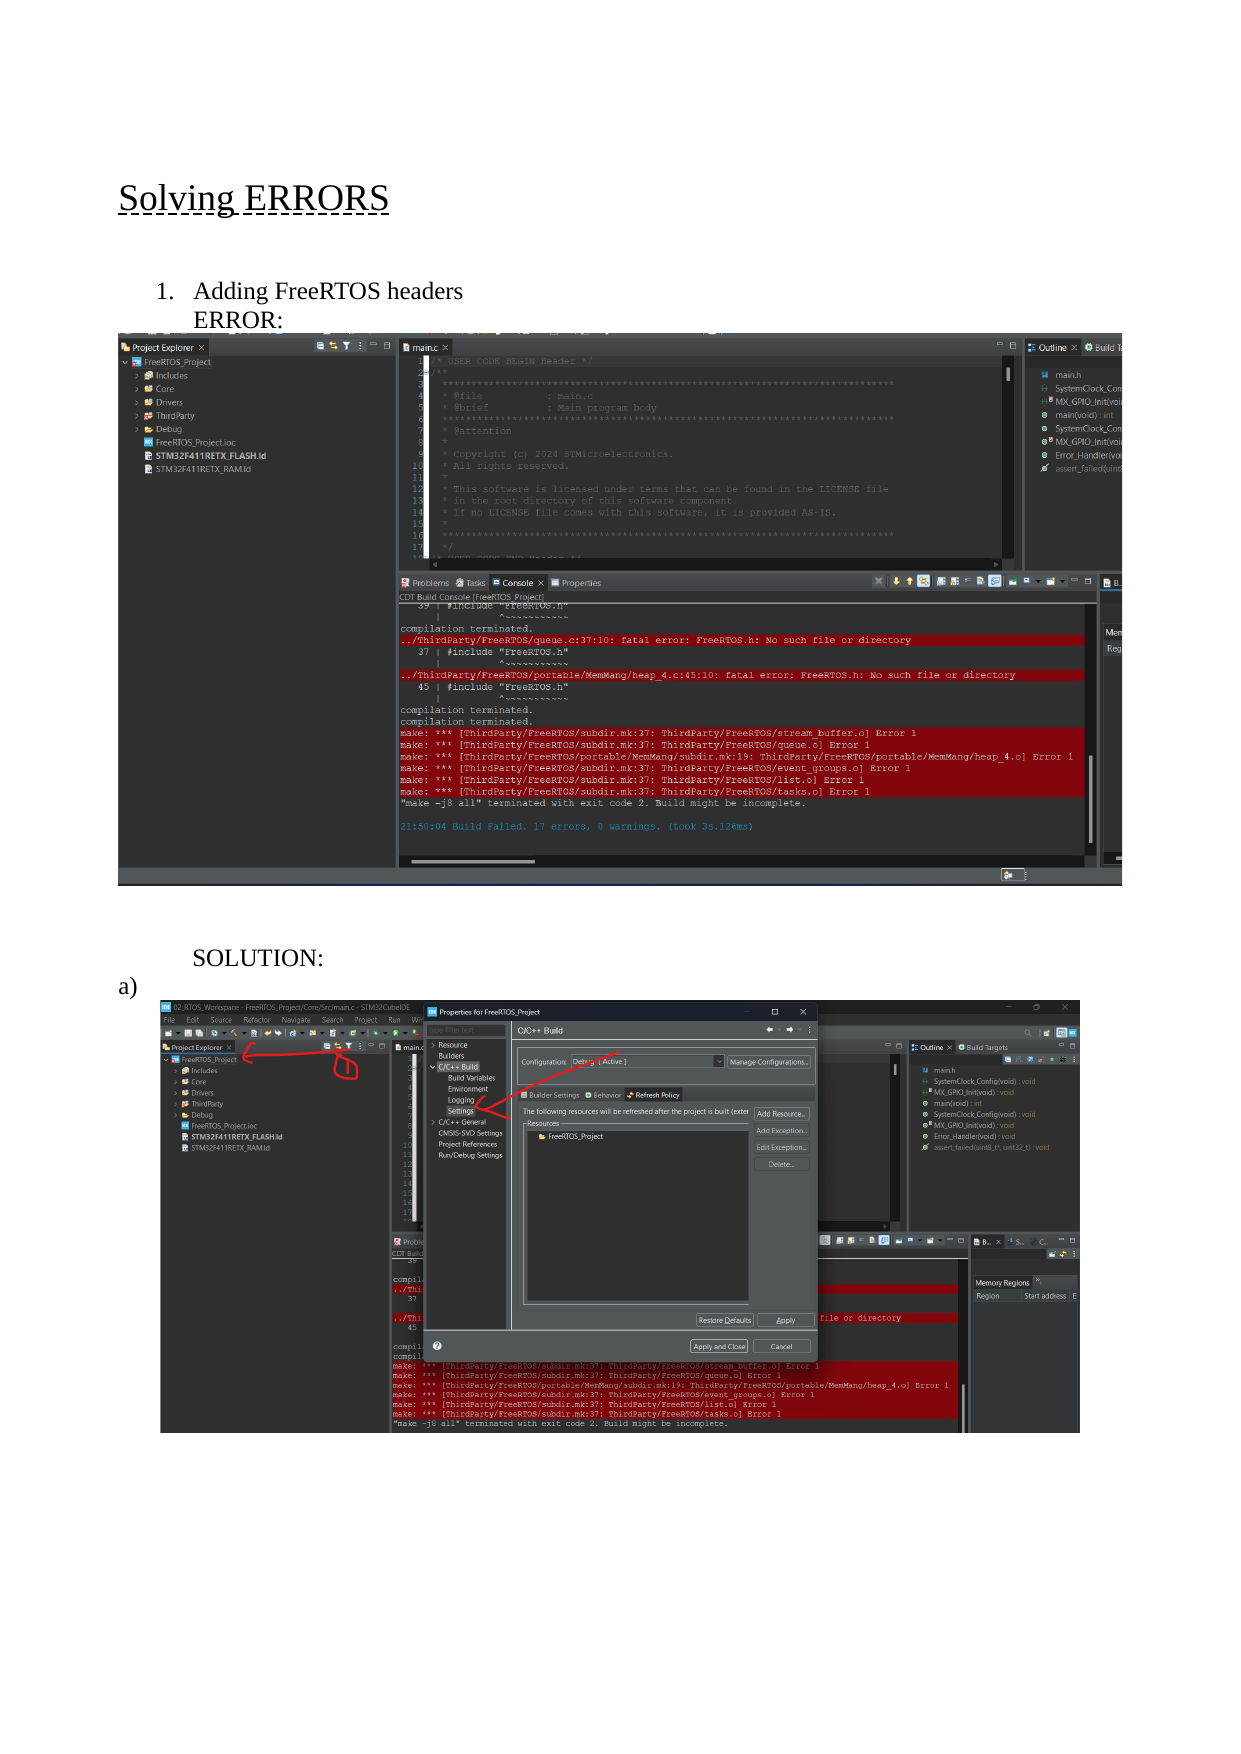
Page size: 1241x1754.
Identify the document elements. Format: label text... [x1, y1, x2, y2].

text ERROR: [193, 305, 1122, 333]
picture [160, 1000, 1080, 1433]
list Adding FreeRTOS headers [156, 276, 1122, 305]
picture [118, 333, 1123, 886]
text a) [118, 971, 1122, 1000]
text SOLUTION: [118, 943, 1122, 971]
text Solving ERRORS [118, 176, 1122, 219]
